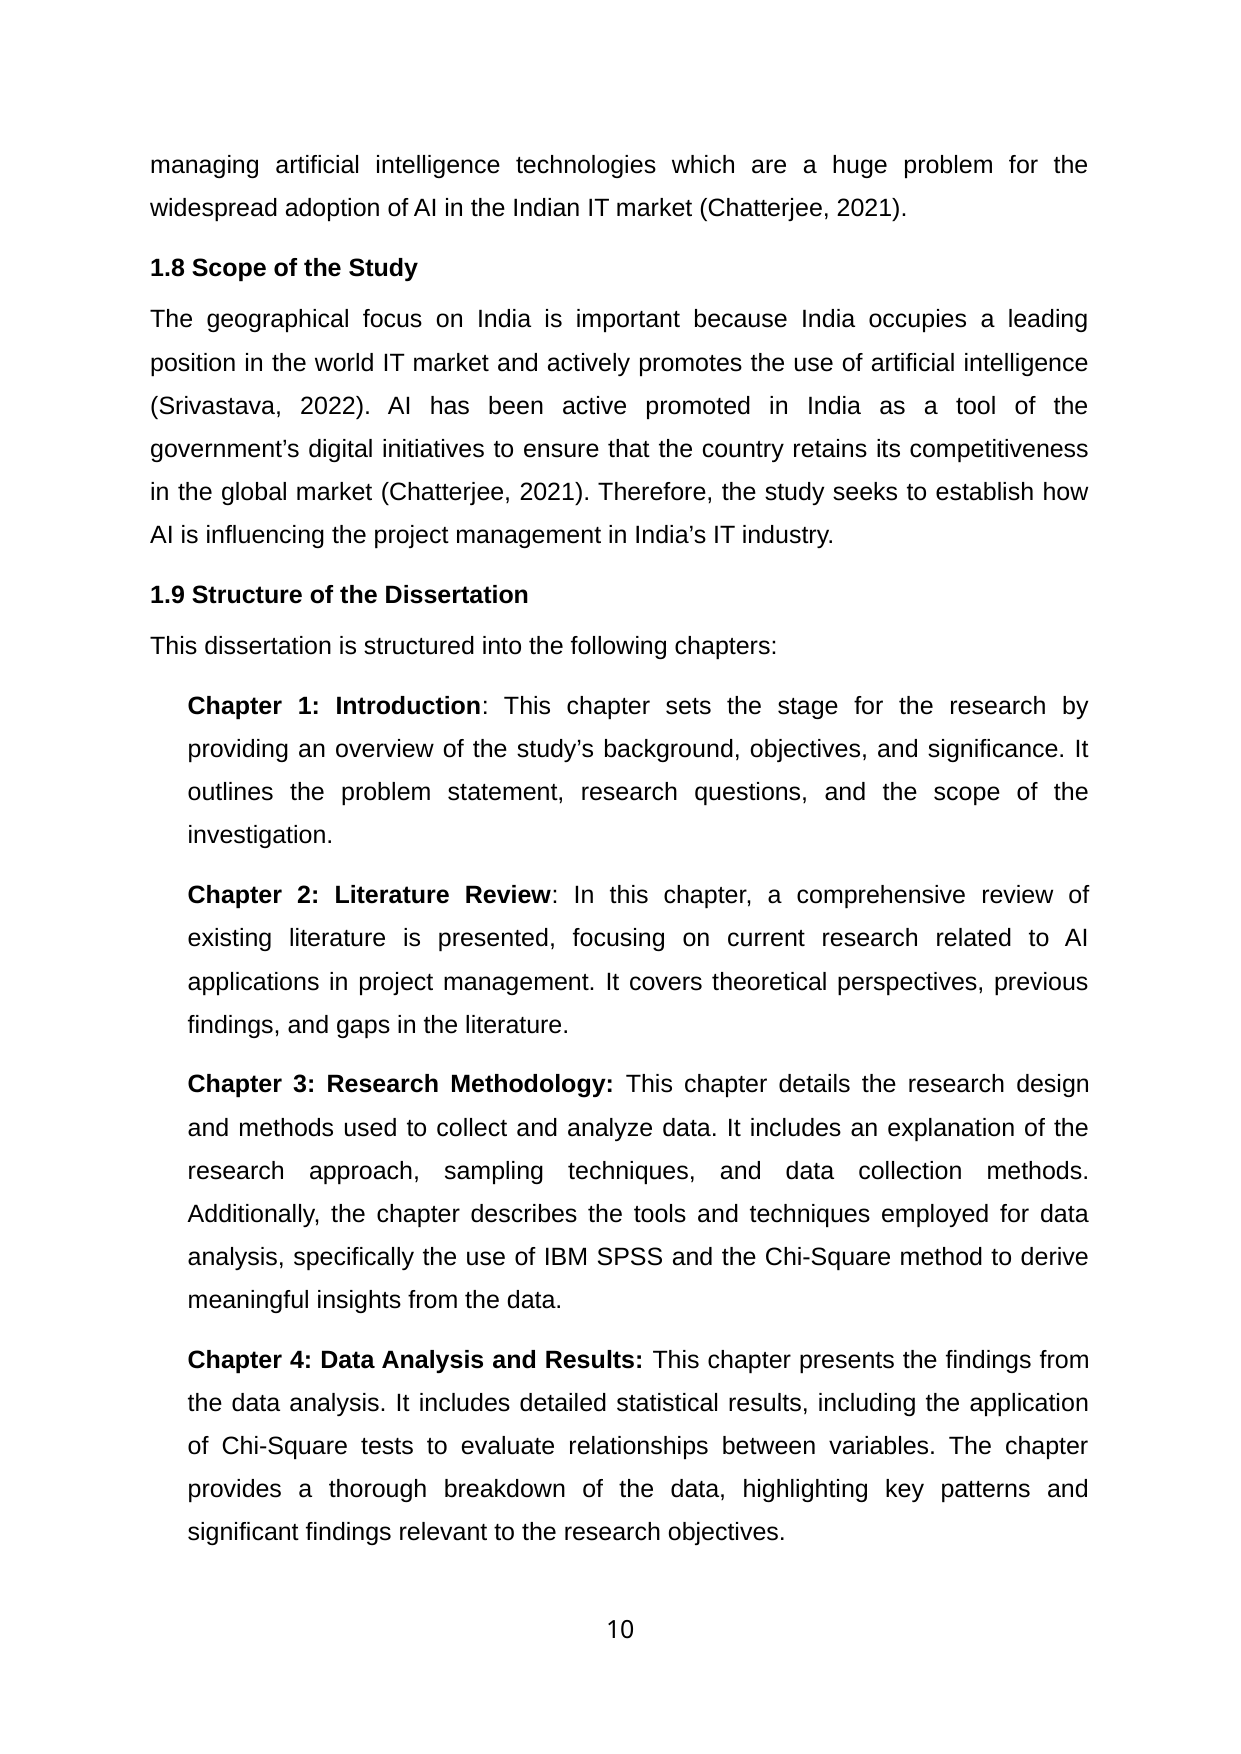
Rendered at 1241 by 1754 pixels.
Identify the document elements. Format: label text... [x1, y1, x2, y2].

text Chapter 4: Data Analysis and Results: This chapter presents the findings from the data analysis. It includes detailed statistical results, including the application of Chi-Square tests to evaluate relationships between variables. The chapter provides a thorough breakdown of the data, highlighting key patterns and significant findings relevant to the research objectives. [187, 1345, 1090, 1546]
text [150, 150, 1090, 222]
subtitle 1.9 Structure of the Dissertation [150, 580, 1090, 608]
text The geographical focus on India is important because India occupies a leading position in the world IT market and actively promotes the use of artificial intelligence (Srivastava, 2022). AI has been active promoted in India as a tool of the government’s digital initiatives to ensure that the country retains its competitiveness in the global market (Chatterjee, 2021). Therefore, the study seeks to establish how AI is influencing the project management in India’s IT industry. [150, 304, 1090, 549]
text Chapter 3: Research Methodology: This chapter details the research design and methods used to collect and analyze data. It includes an explanation of the research approach, sampling techniques, and data collection methods. Additionally, the chapter describes the tools and techniques employed for data analysis, specifically the use of IBM SPSS and the Chi-Square method to derive meaningful insights from the data. [187, 1069, 1090, 1314]
text Chapter 1: Introduction: This chapter sets the stage for the research by providing an overview of the study’s background, objectives, and significance. It outlines the problem statement, research questions, and the scope of the investigation. [187, 691, 1090, 849]
subtitle 1.8 Scope of the Study [150, 253, 1090, 282]
text This dissertation is structured into the following chapters: [150, 631, 1090, 660]
text Chapter 2: Literature Review: In this chapter, a comprehensive review of existing literature is presented, focusing on current research related to AI applications in project management. It covers theoretical perspectives, previous findings, and gaps in the literature. [187, 880, 1090, 1038]
